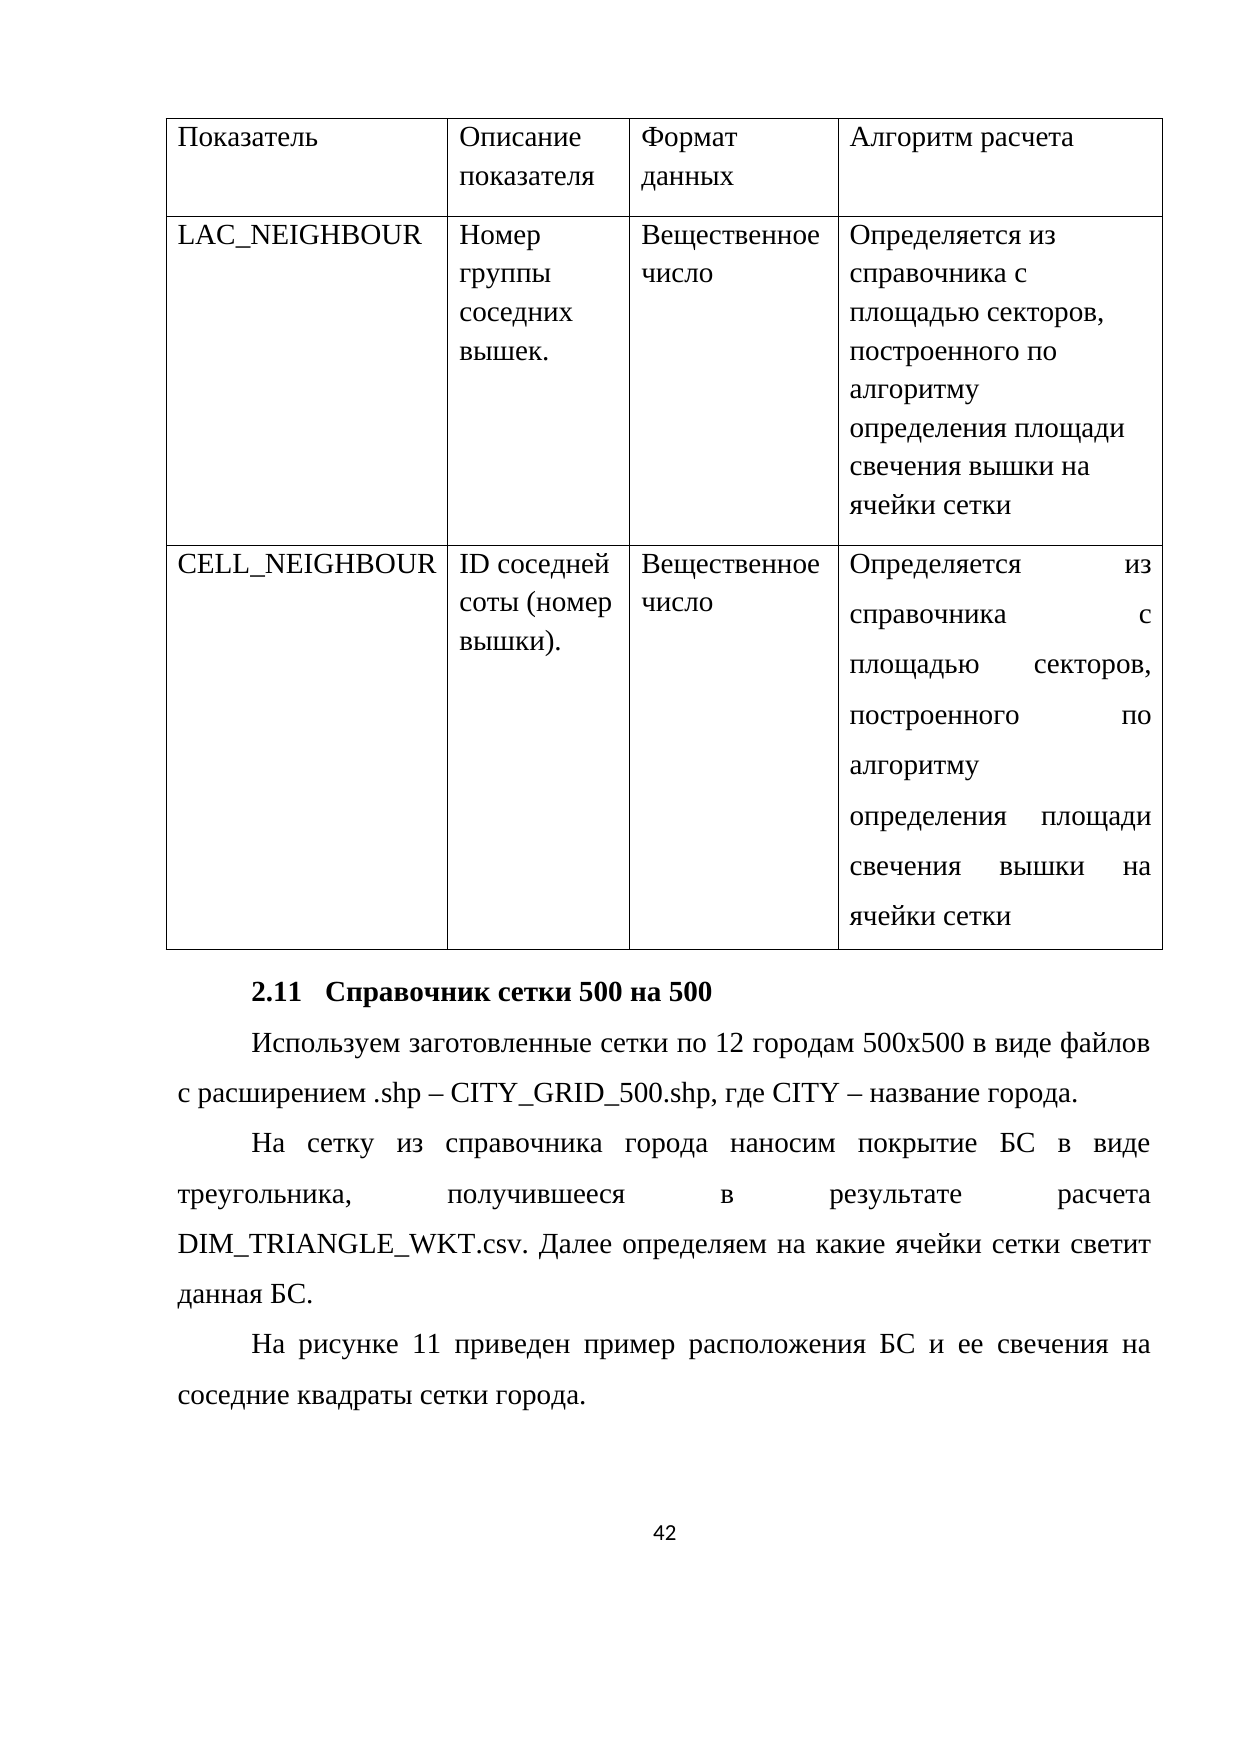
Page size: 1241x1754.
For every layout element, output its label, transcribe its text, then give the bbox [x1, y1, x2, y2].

table_header Показатель [167, 119, 447, 216]
table_cell LAC_NEIGHBOUR [167, 217, 447, 545]
text Справочник сетки 500 на 500 [177, 974, 1152, 1008]
table_cell CELL_NEIGHBOUR [167, 546, 447, 948]
text Используем заготовленные сетки по 12 городам 500х500 в виде файлов с расширением .shp – CITY_GRID_500.shp, где CITY – название города. [177, 1025, 1152, 1109]
text На сетку из справочника города наносим покрытие БС в виде треугольника, получившееся в результате расчета DIM_TRIANGLE_WKT.csv. Далее определяем на какие ячейки сетки светит данная БС. [177, 1125, 1152, 1310]
table_cell ID соседней соты (номер вышки). [448, 546, 629, 948]
table_cell Номер группы соседних вышек. [448, 217, 629, 545]
table_header Формат данных [630, 119, 838, 216]
table_cell Определяется из справочника с площадью секторов, построенного по алгоритму определения площади свечения вышки на ячейки сетки [839, 546, 1162, 948]
table_cell Определяется из справочника с площадью секторов, построенного по алгоритму определения площади свечения вышки на ячейки сетки [839, 217, 1162, 545]
table_header Описание показателя [448, 119, 629, 216]
table_cell Вещественное число [630, 217, 838, 545]
table_cell Вещественное число [630, 546, 838, 948]
text На рисунке 11 приведен пример расположения БС и ее свечения на соседние квадраты сетки города. [177, 1327, 1152, 1411]
table_header Алгоритм расчета [839, 119, 1162, 216]
